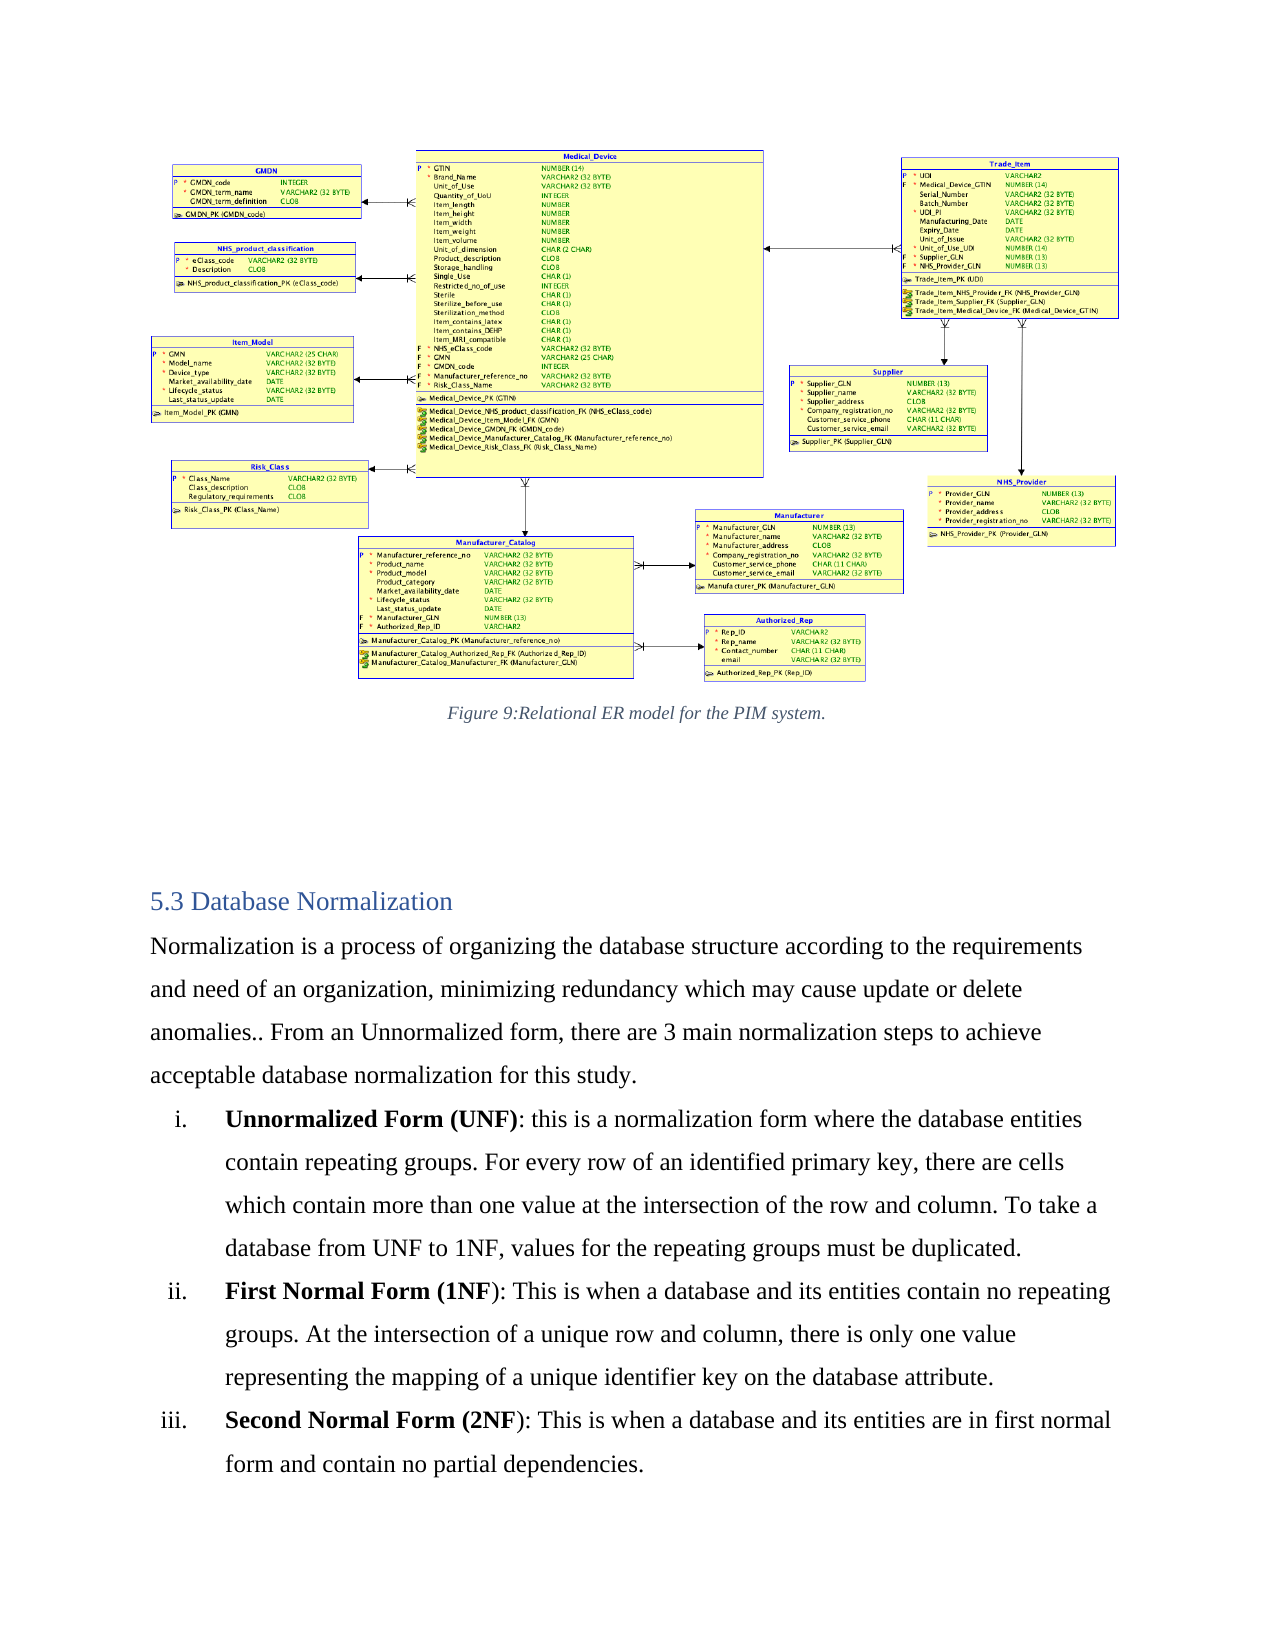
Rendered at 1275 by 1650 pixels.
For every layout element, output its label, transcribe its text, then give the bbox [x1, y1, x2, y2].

text Normalization is a process of organizing the database structure according to the requirements and need of an organization, minimizing redundancy which may cause update or delete anomalies.. From an Unnormalized form, there are 3 main normalization steps to achieve acceptable database normalization for this study. [150, 931, 1125, 1089]
list First Normal Form (1NF): This is when a database and its entities contain no repeating groups. At the intersection of a unique row and column, there is only one value representing the mapping of a unique identifier key on the database attribute. [187, 1276, 1125, 1391]
picture [150, 150, 1125, 688]
list Second Normal Form (2NF): This is when a database and its entities are in first normal form and contain no partial dependencies. [187, 1406, 1125, 1477]
list Unnormalized Form (UNF): this is a normalization form where the database entities contain repeating groups. For every row of an identified primary key, there are cells which contain more than one value at the intersection of the row and column. To take a database from UNF to 1NF, values for the repeating groups must be duplicated. [187, 1104, 1125, 1262]
text 5.3 Database Normalization [150, 884, 1125, 916]
text Figure 9:Relational ER model for the PIM system. [150, 702, 1125, 724]
